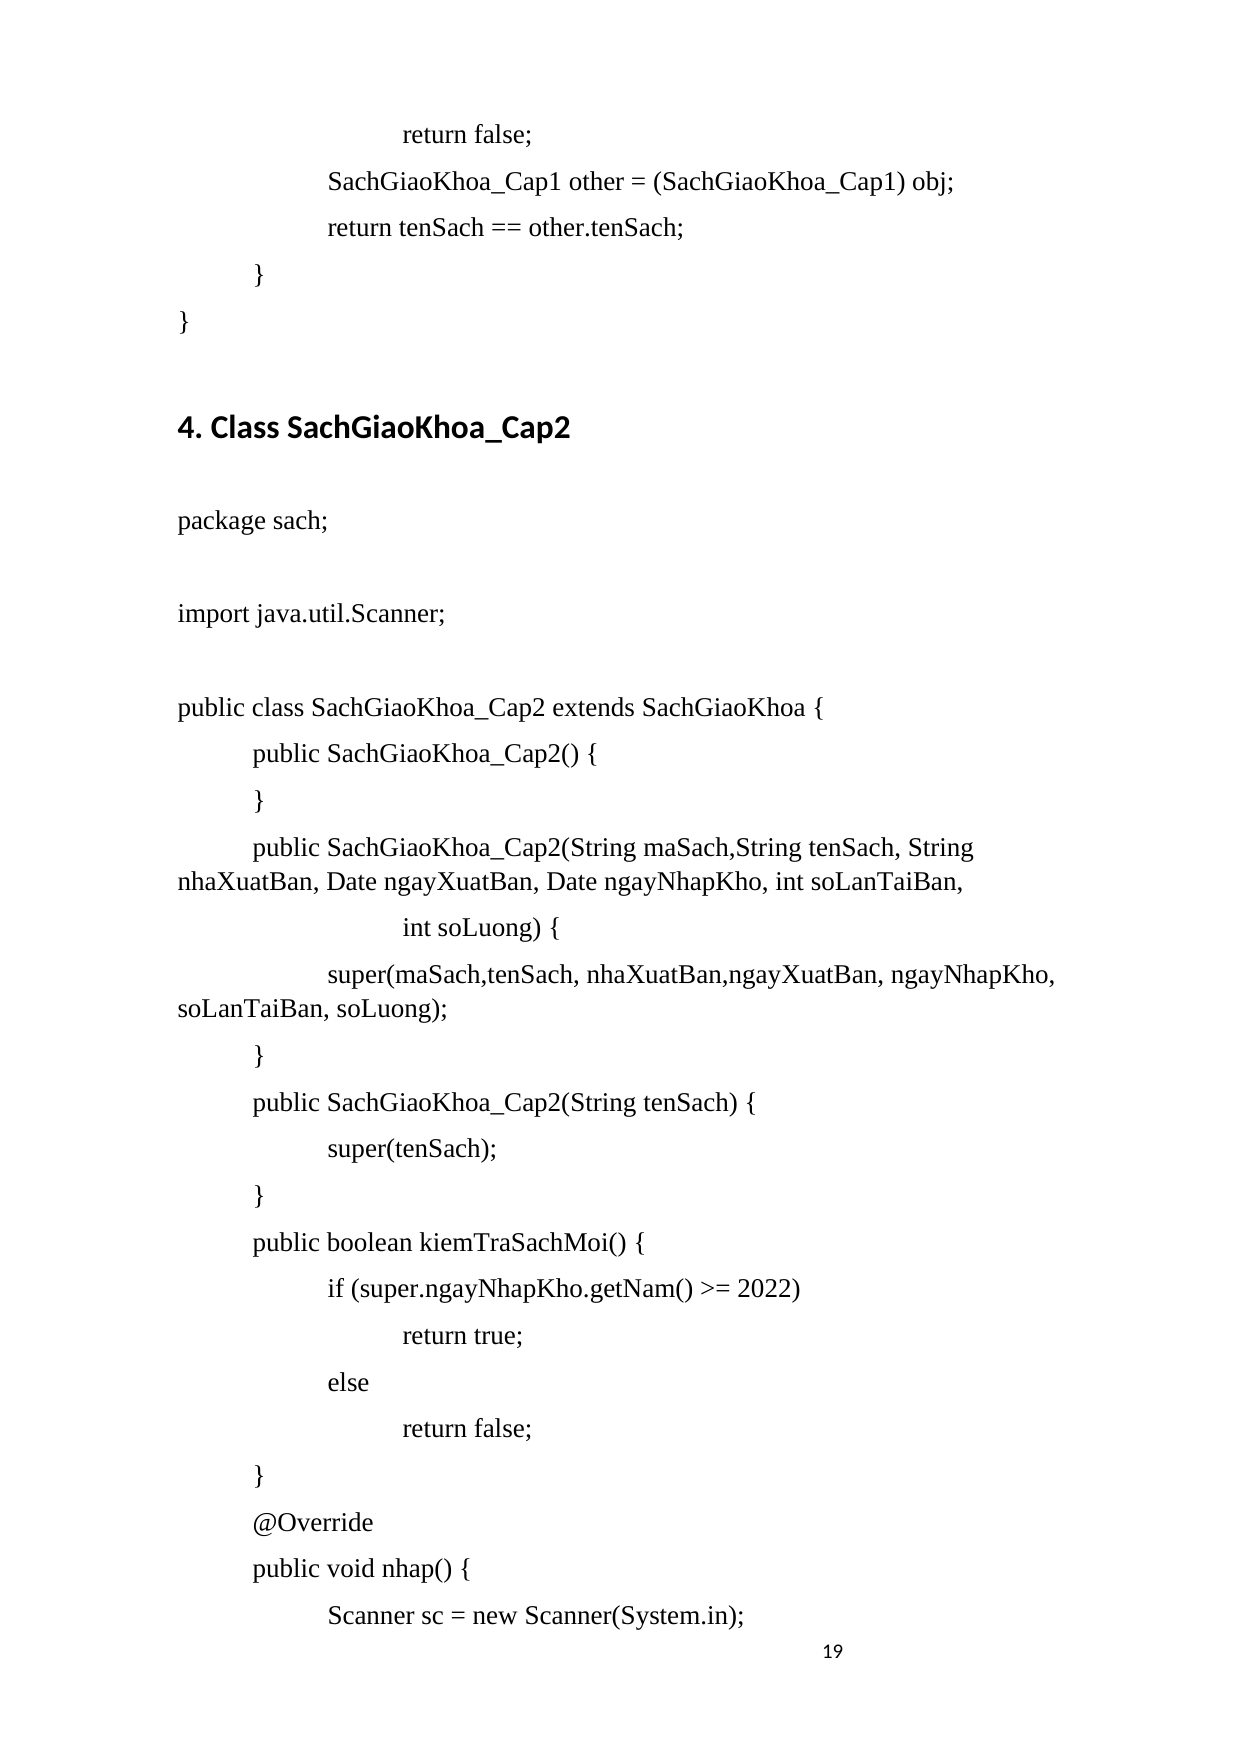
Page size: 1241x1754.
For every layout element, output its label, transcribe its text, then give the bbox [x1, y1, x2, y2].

subtitle Class SachGiaoKhoa_Cap2 [177, 406, 1122, 447]
text public class SachGiaoKhoa_Cap2 extends SachGiaoKhoa { [177, 691, 1122, 722]
text return tenSach == other.tenSach; [177, 211, 1122, 243]
text package sach; [177, 504, 1122, 535]
text import java.util.Scanner; [177, 597, 1122, 628]
text } [177, 1459, 1122, 1490]
text public SachGiaoKhoa_Cap2(String tenSach) { [177, 1086, 1122, 1117]
text int soLuong) { [177, 911, 1122, 943]
text } [177, 784, 1122, 815]
text Scanner sc = new Scanner(System.in); [177, 1599, 1122, 1630]
text else [177, 1366, 1122, 1397]
text public SachGiaoKhoa_Cap2(String maSach,String tenSach, String nhaXuatBan, Date ngayXuatBan, Date ngayNhapKho, int soLanTaiBan, [177, 831, 1122, 896]
text super(maSach,tenSach, nhaXuatBan,ngayXuatBan, ngayNhapKho, soLanTaiBan, soLuong); [177, 958, 1122, 1023]
text } [177, 1179, 1122, 1210]
text @Override [177, 1506, 1122, 1537]
text if (super.ngayNhapKho.getNam() >= 2022) [177, 1272, 1122, 1303]
text public SachGiaoKhoa_Cap2() { [177, 737, 1122, 768]
text return false; [177, 118, 1122, 149]
text } [177, 258, 1122, 289]
text } [177, 305, 1122, 336]
text SachGiaoKhoa_Cap1 other = (SachGiaoKhoa_Cap1) obj; [177, 165, 1122, 196]
text return true; [177, 1319, 1122, 1350]
text super(tenSach); [177, 1132, 1122, 1163]
text } [177, 1039, 1122, 1070]
text return false; [177, 1412, 1122, 1443]
text public boolean kiemTraSachMoi() { [177, 1226, 1122, 1257]
text public void nhap() { [177, 1552, 1122, 1583]
